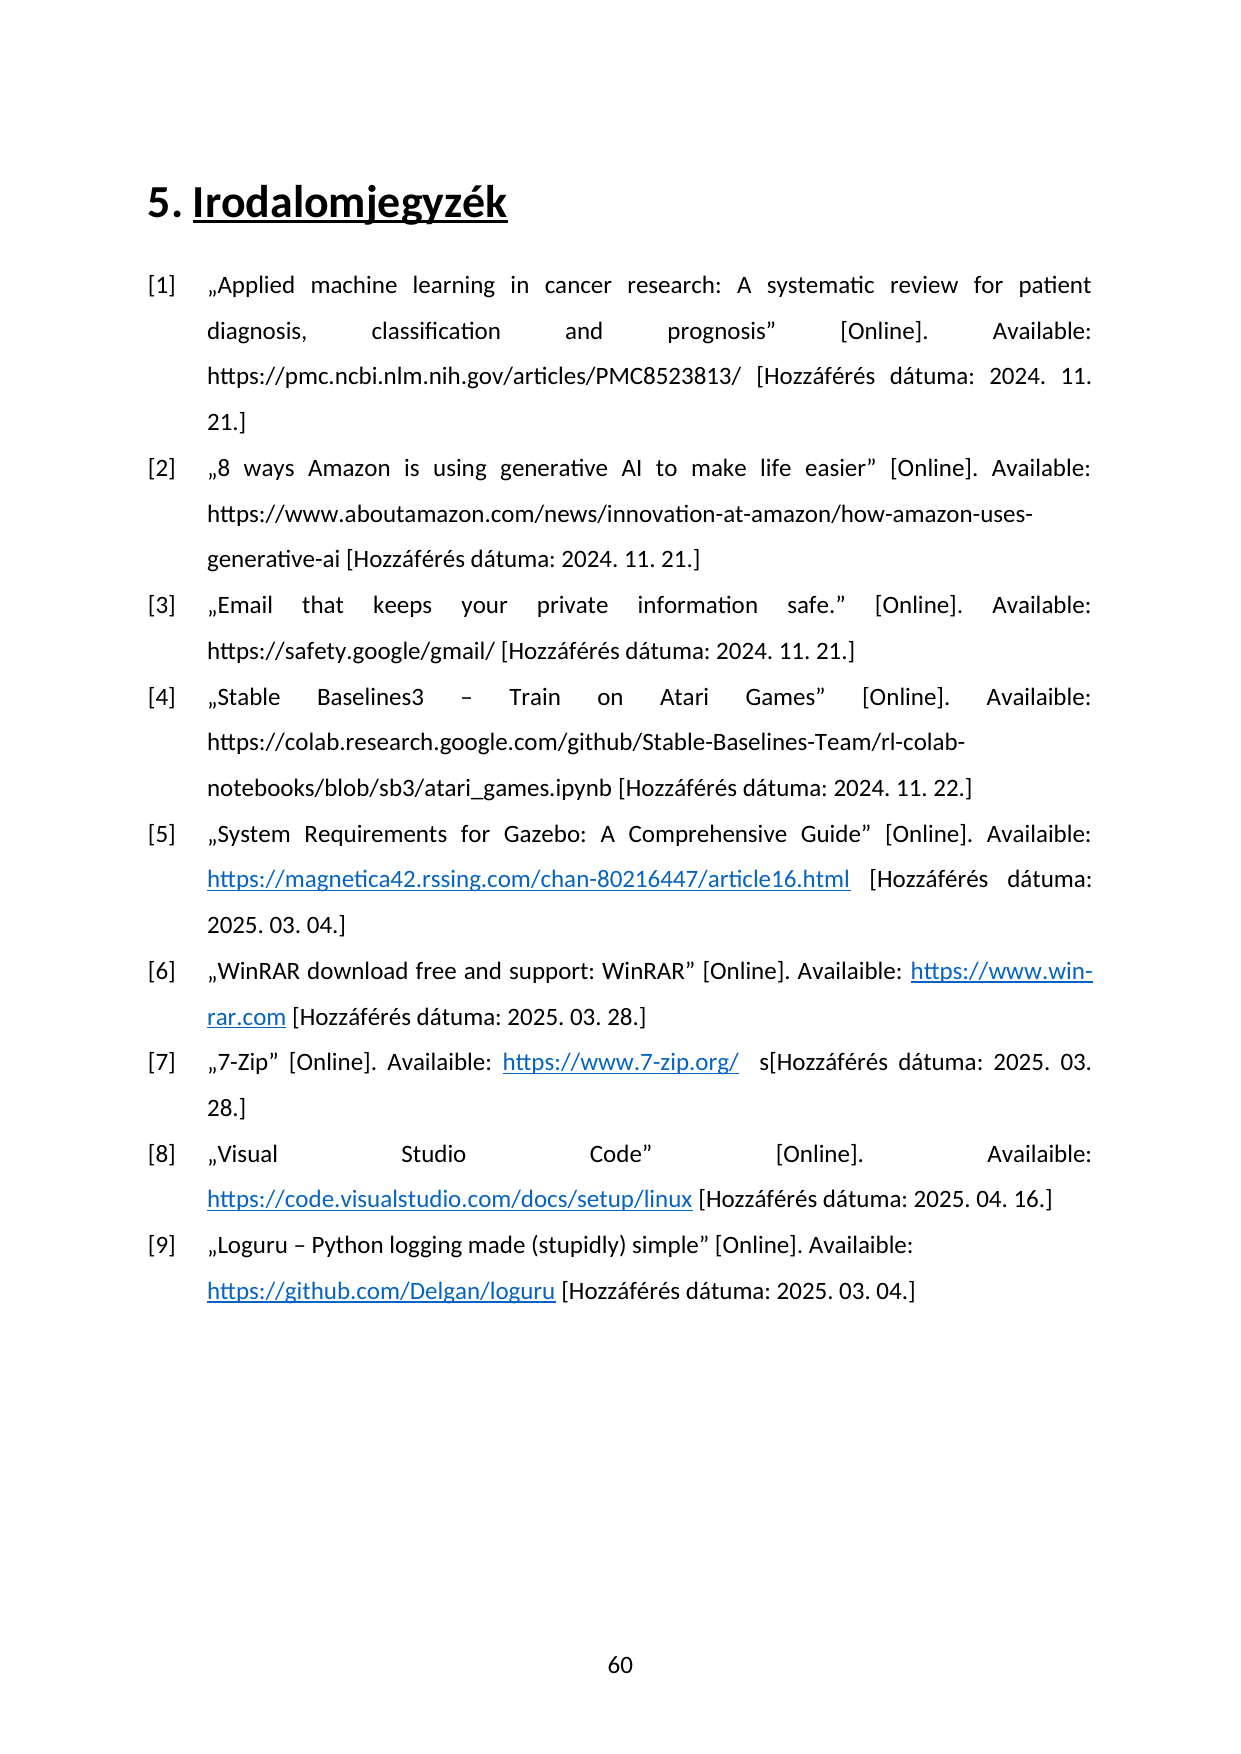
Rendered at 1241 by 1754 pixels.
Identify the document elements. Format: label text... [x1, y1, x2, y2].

list „Email that keeps your private information safe.” [Online]. Available: https://safety.google/gmail/ [Hozzáférés dátuma: 2024. 11. 21.] [148, 589, 1092, 665]
list „WinRAR download free and support: WinRAR” [Online]. Availaible: https://www.win-rar.com [Hozzáférés dátuma: 2025. 03. 28.] [148, 955, 1092, 1031]
list „Stable Baselines3 – Train on Atari Games” [Online]. Availaible: https://colab.research.google.com/github/Stable-Baselines-Team/rl-colab-notebooks/blob/sb3/atari_games.ipynb [Hozzáférés dátuma: 2024. 11. 22.] [148, 681, 1092, 803]
list „8 ways Amazon is using generative AI to make life easier” [Online]. Available: https://www.aboutamazon.com/news/innovation-at-amazon/how-amazon-uses-generative-ai [Hozzáférés dátuma: 2024. 11. 21.] [148, 452, 1092, 574]
list „System Requirements for Gazebo: A Comprehensive Guide” [Online]. Availaible: https://magnetica42.rssing.com/chan-80216447/article16.html [Hozzáférés dátuma: 2025. 03. 04.] [148, 818, 1092, 940]
list „7-Zip” [Online]. Availaible: https://www.7-zip.org/ s[Hozzáférés dátuma: 2025. 03. 28.] [148, 1046, 1092, 1123]
subtitle Irodalomjegyzék [148, 173, 1092, 229]
list https://github.com/Delgan/loguru [Hozzáférés dátuma: 2025. 03. 04.] [207, 1275, 1092, 1306]
list „Loguru – Python logging made (stupidly) simple” [Online]. Availaible: [148, 1229, 1092, 1260]
list „Visual Studio Code” [Online]. Availaible: https://code.visualstudio.com/docs/setup/linux [Hozzáférés dátuma: 2025. 04. 16.] [148, 1138, 1092, 1214]
list „Applied machine learning in cancer research: A systematic review for patient diagnosis, classification and prognosis” [Online]. Available: https://pmc.ncbi.nlm.nih.gov/articles/PMC8523813/ [Hozzáférés dátuma: 2024. 11. 21.] [148, 269, 1092, 437]
